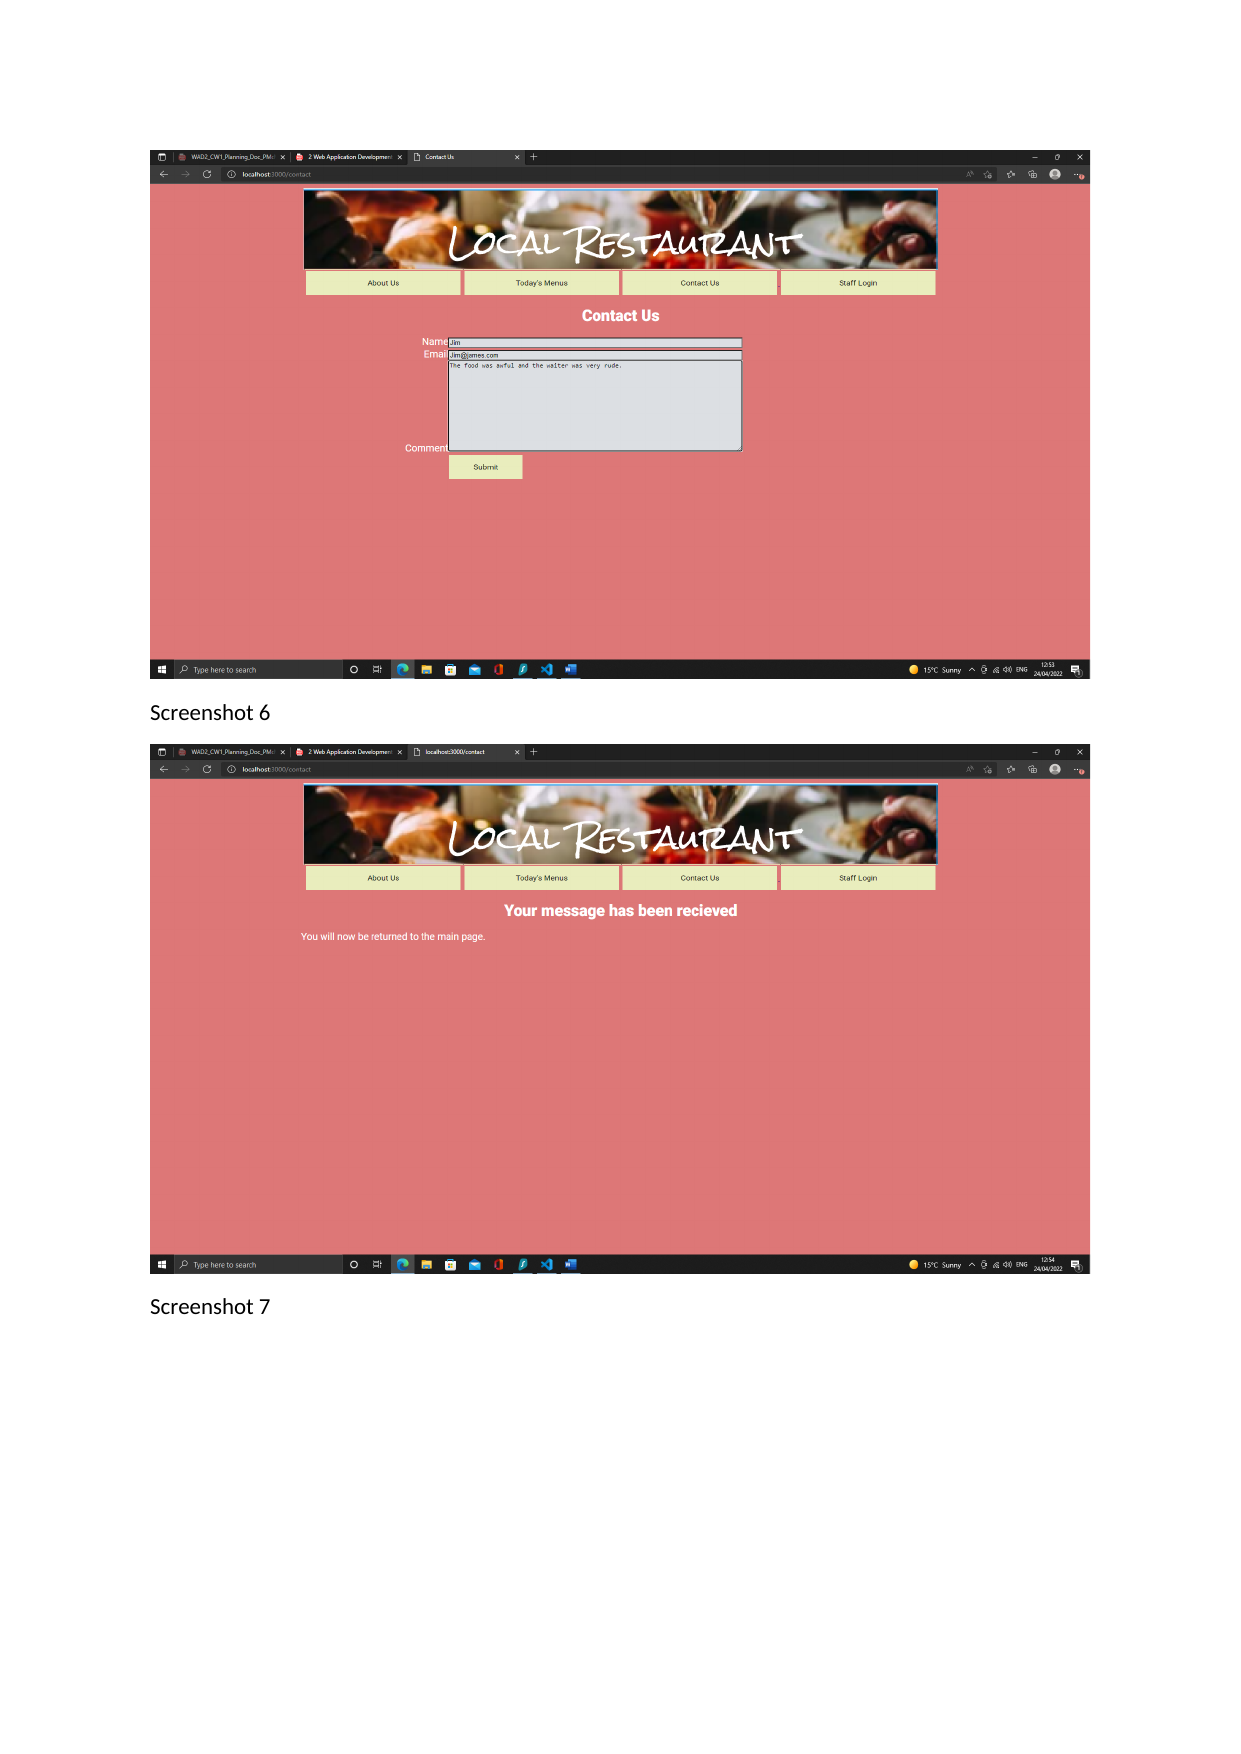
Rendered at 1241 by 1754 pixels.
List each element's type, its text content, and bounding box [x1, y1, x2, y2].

picture [150, 744, 1091, 1274]
text Screenshot 7 [150, 1292, 1090, 1320]
text Screenshot 6 [150, 698, 1090, 726]
picture [150, 150, 1091, 679]
